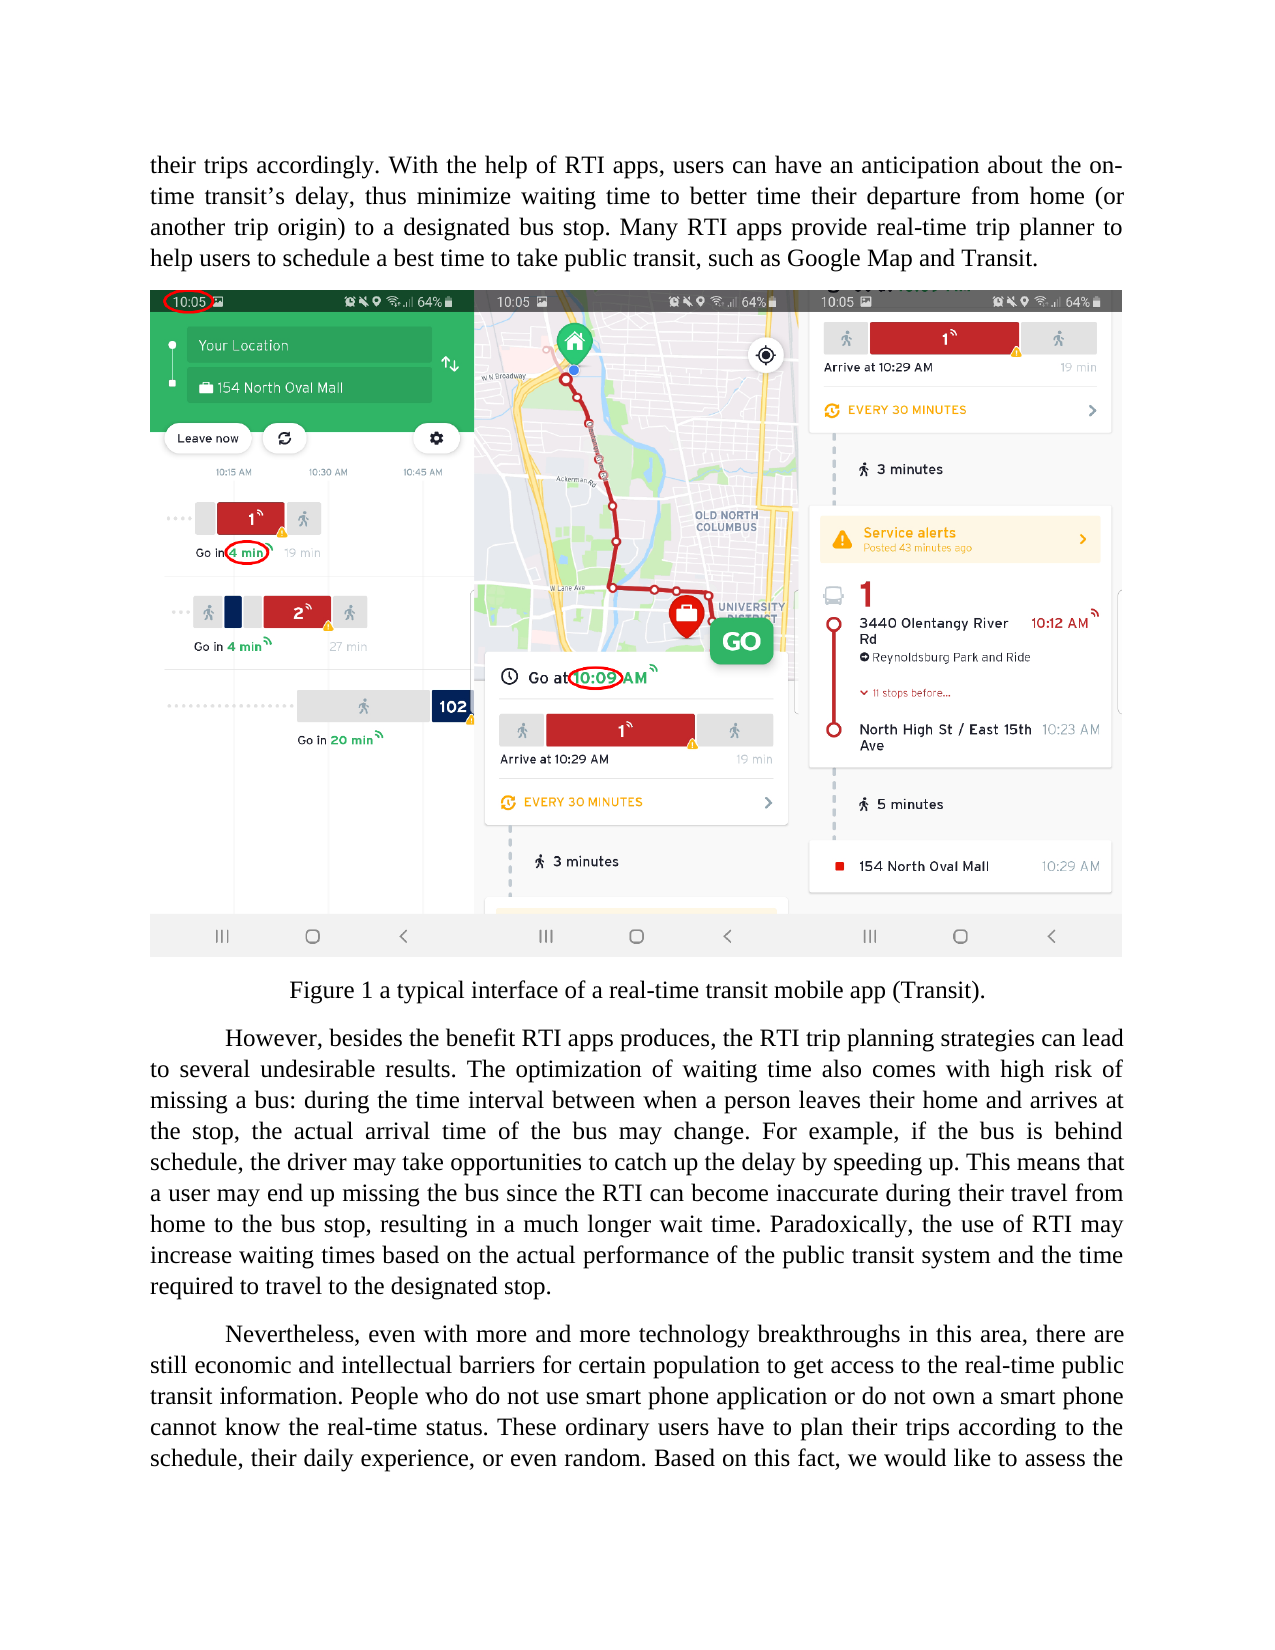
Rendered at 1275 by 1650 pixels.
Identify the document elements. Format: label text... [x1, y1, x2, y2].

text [150, 1319, 1125, 1472]
text Figure 1 a typical interface of a real-time transit mobile app (Transit). [150, 975, 1125, 1004]
text However, besides the benefit RTI apps produces, the RTI trip planning strategies can lead to several undesirable results. The optimization of waiting time also comes with high risk of missing a bus: during the time interval between when a person leaves their home and arrives at the stop, the actual arrival time of the bus may change. For example, if the bus is behind schedule, the driver may take opportunities to catch up the delay by speeding up. This means that a user may end up missing the bus since the RTI can become inaccurate during their travel from home to the bus stop, resulting in a much longer wait time. Paradoxically, the use of RTI may increase waiting times based on the actual performance of the public transit system and the time required to travel to the designated stop. [150, 1023, 1125, 1300]
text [150, 150, 1125, 272]
picture [150, 290, 1122, 957]
